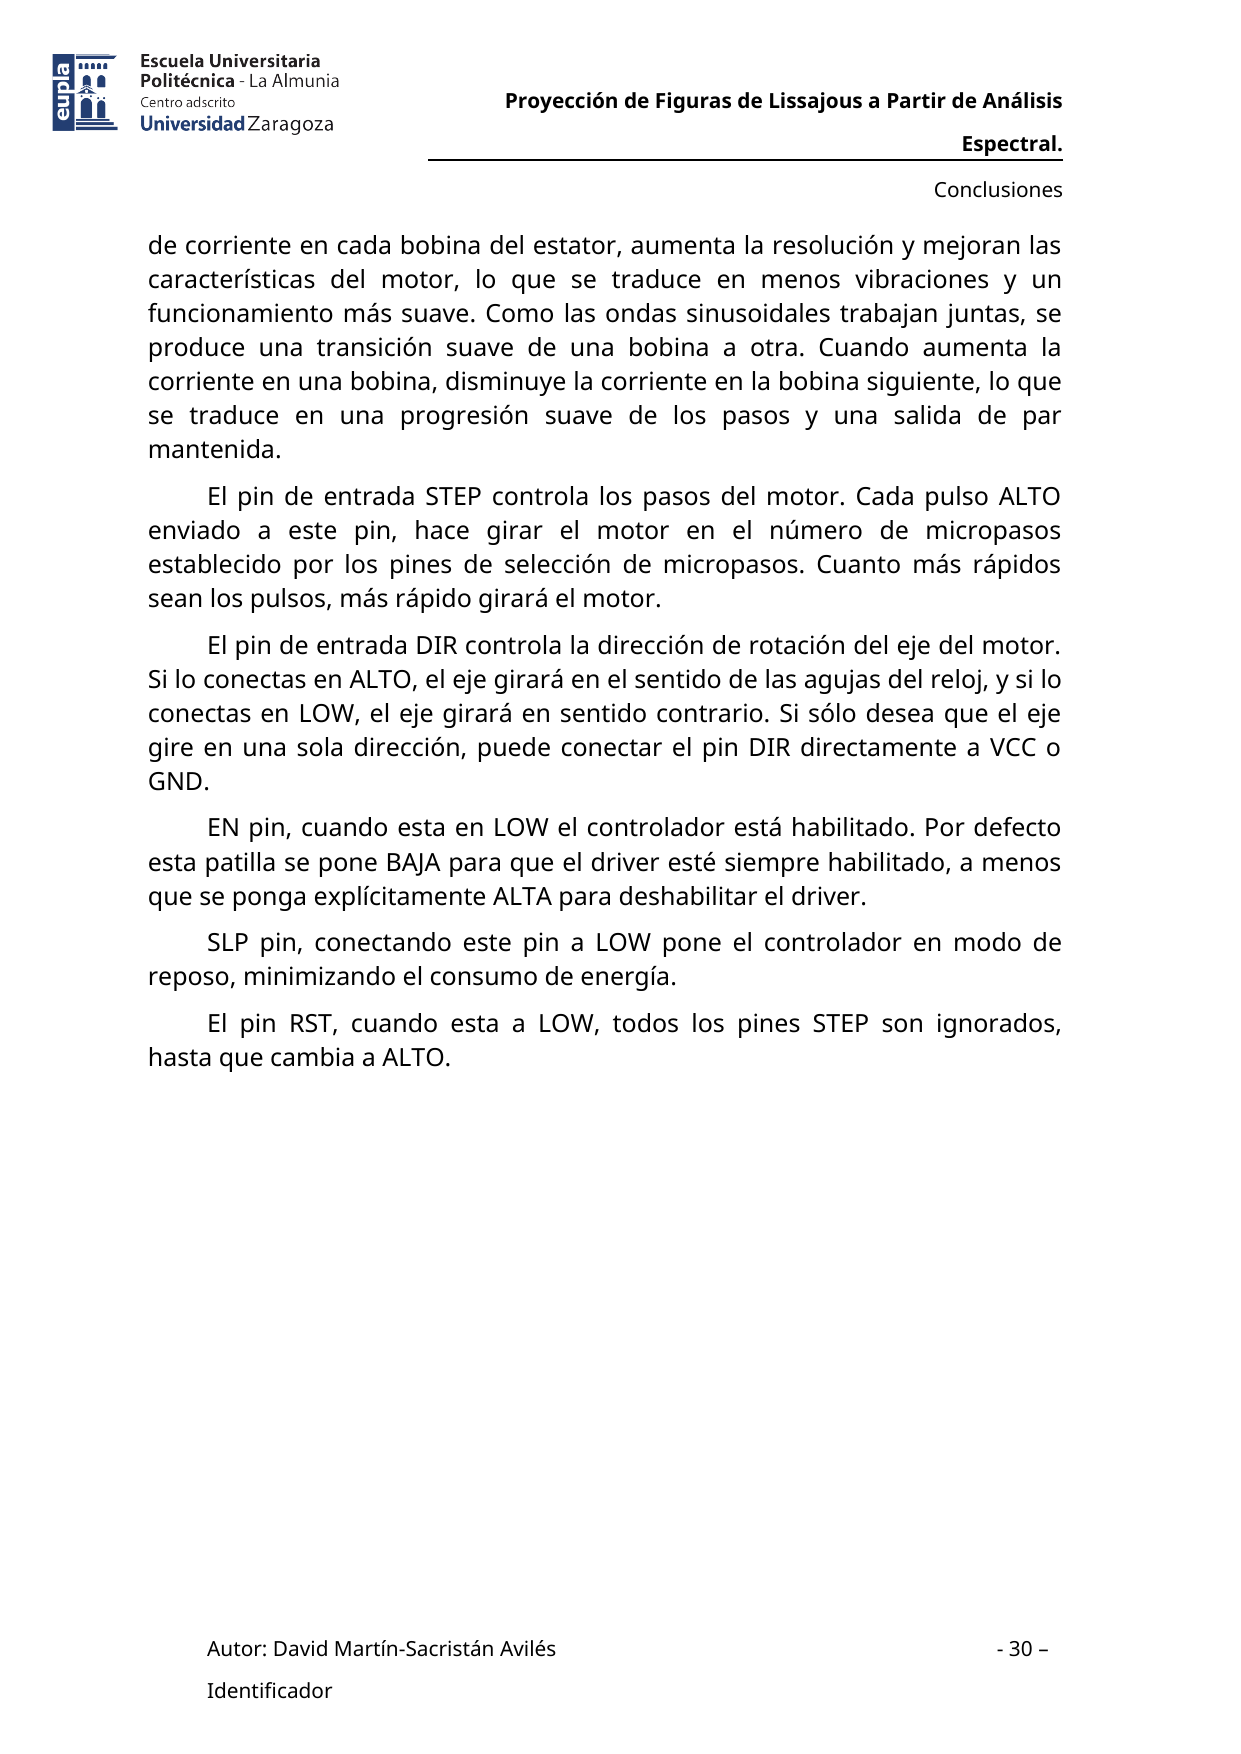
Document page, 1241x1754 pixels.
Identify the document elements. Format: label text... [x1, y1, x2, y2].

picture [52, 54, 340, 135]
text El pin de entrada STEP controla los pasos del motor. Cada pulso ALTO enviado a este pin, hace girar el motor en el número de micropasos establecido por los pines de selección de micropasos. Cuanto más rápidos sean los pulsos, más rápido girará el motor. [148, 478, 1063, 615]
text EN pin, cuando esta en LOW el controlador está habilitado. Por defecto esta patilla se pone BAJA para que el driver esté siempre habilitado, a menos que se ponga explícitamente ALTA para deshabilitar el driver. [148, 810, 1063, 912]
text SLP pin, conectando este pin a LOW pone el controlador en modo de reposo, minimizando el consumo de energía. [148, 925, 1063, 993]
text El pin de entrada DIR controla la dirección de rotación del eje del motor. Si lo conectas en ALTO, el eje girará en el sentido de las agujas del reloj, y si lo conectas en LOW, el eje girará en sentido contrario. Si sólo desea que el eje gire en una sola dirección, puede conectar el pin DIR directamente a VCC o GND. [148, 627, 1063, 798]
text El pin RST, cuando esta a LOW, todos los pines STEP son ignorados, hasta que cambia a ALTO. [148, 1005, 1063, 1073]
